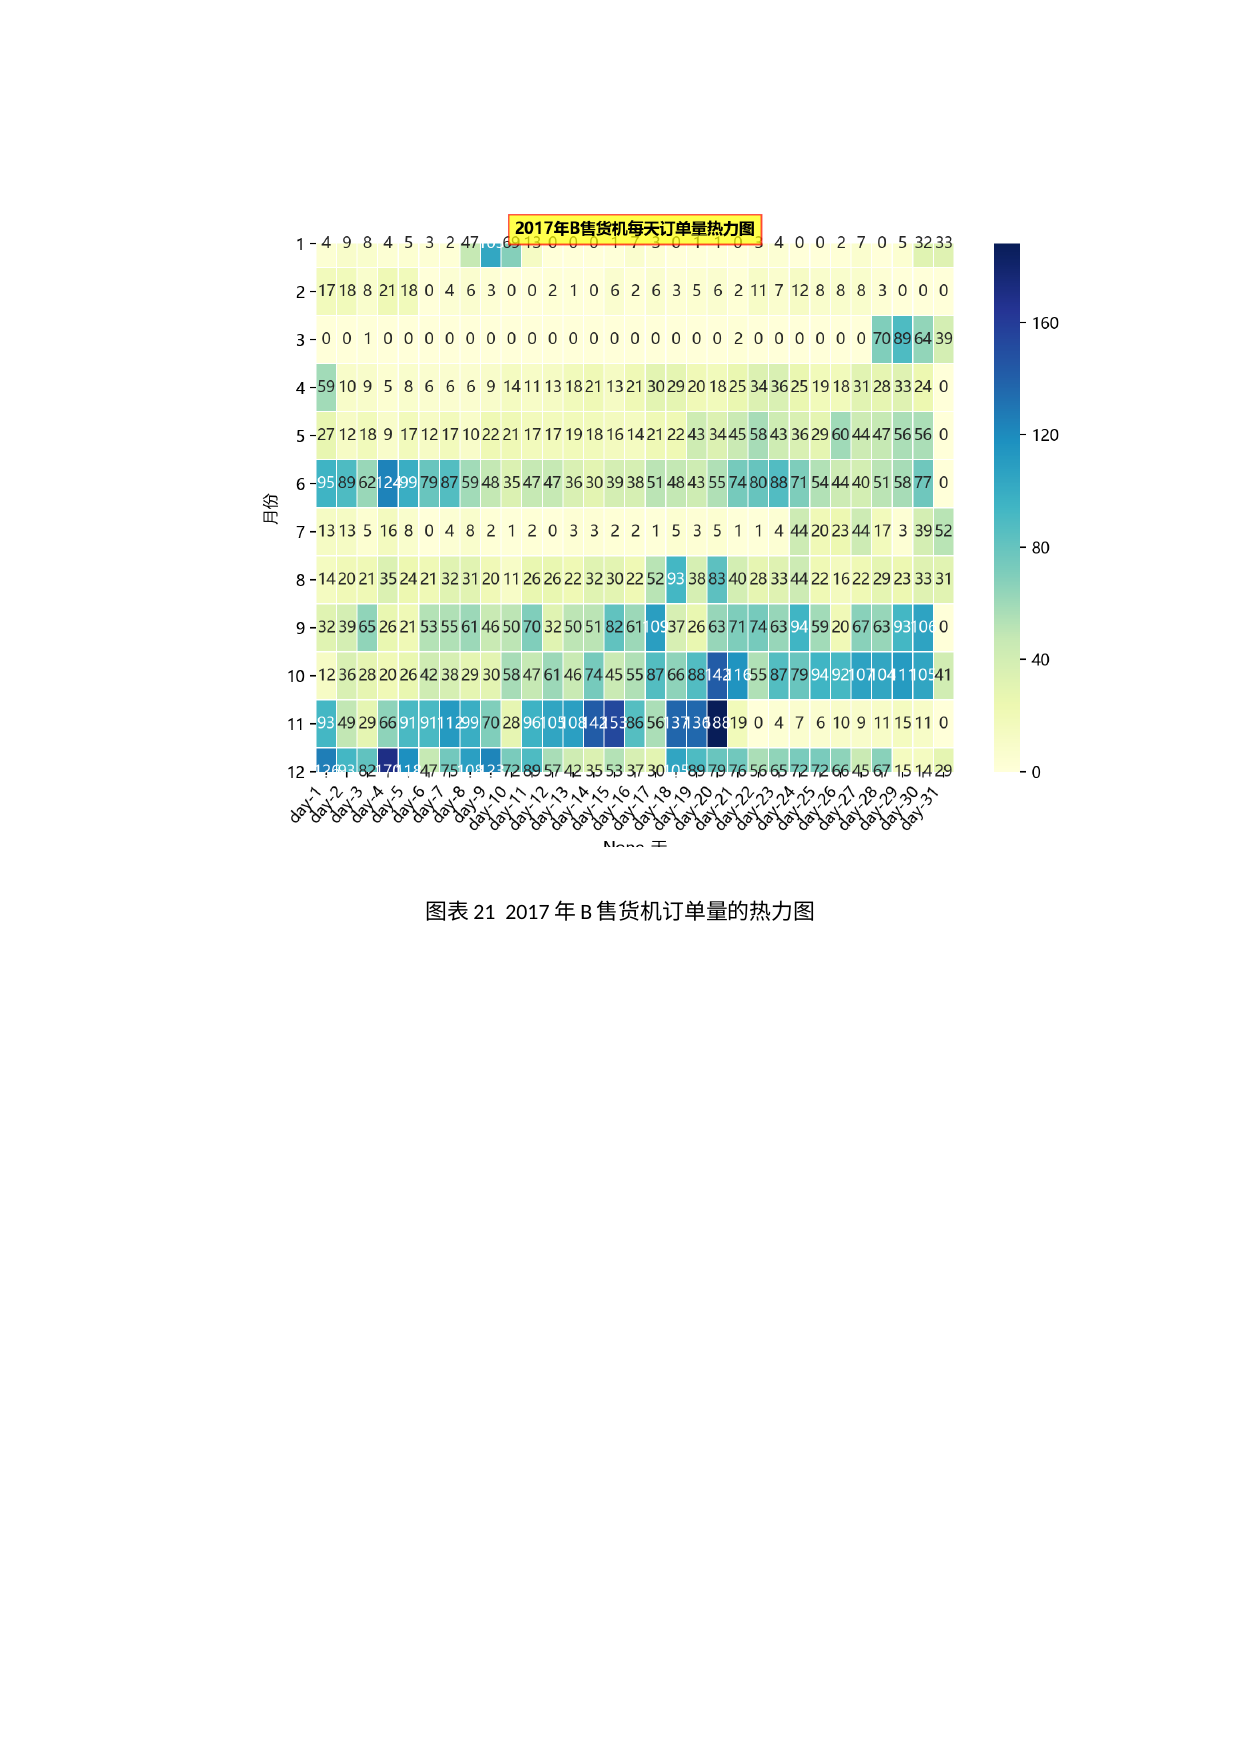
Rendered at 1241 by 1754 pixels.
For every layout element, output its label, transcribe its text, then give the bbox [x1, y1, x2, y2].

text 图表21 2017年B售货机订单量的热力图 [187, 847, 1053, 926]
picture [187, 162, 1215, 847]
